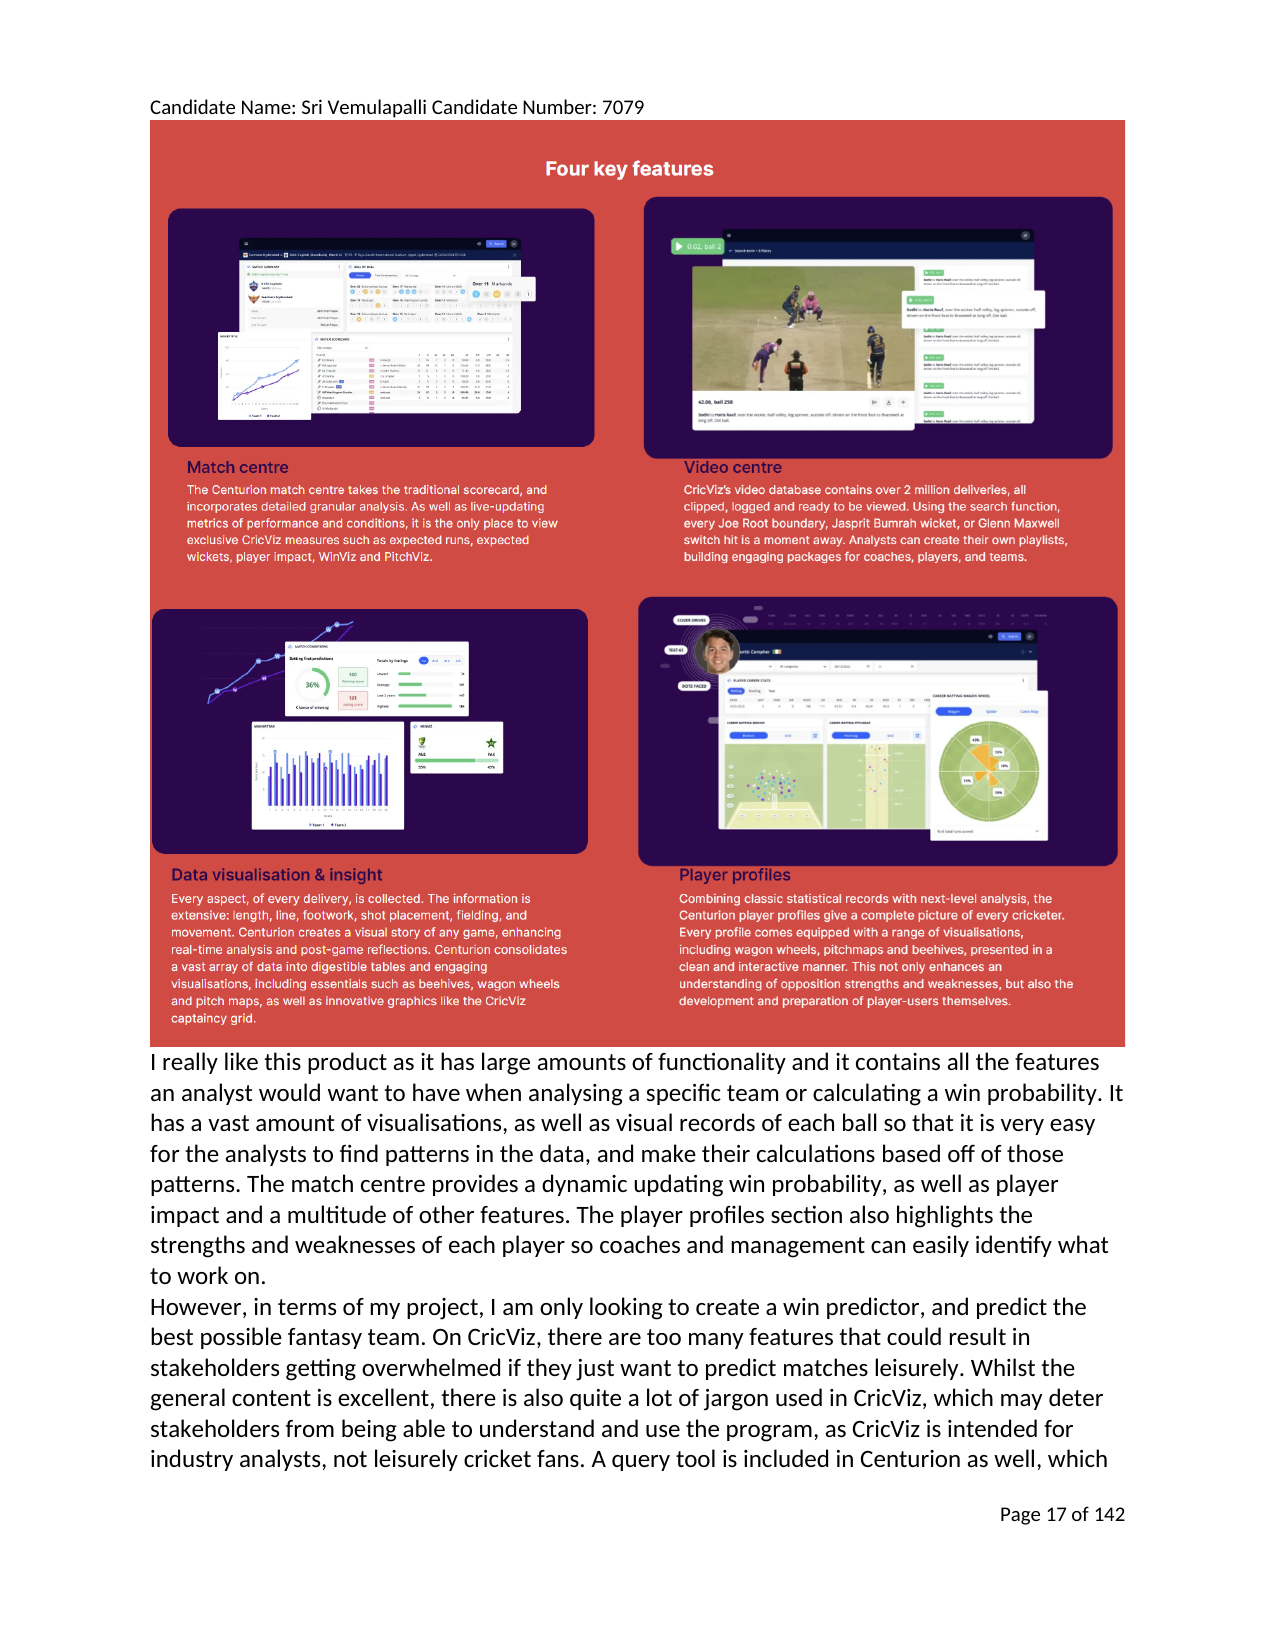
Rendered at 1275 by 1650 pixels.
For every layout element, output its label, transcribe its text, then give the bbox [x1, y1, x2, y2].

picture [150, 120, 1125, 1047]
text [150, 1291, 1125, 1474]
text I really like this product as it has large amounts of functionality and it contains all the features an analyst would want to have when analysing a specific team or calculating a win probability. It has a vast amount of visualisations, as well as visual records of each ball so that it is very easy for the analysts to find patterns in the data, and make their calculations based off of those patterns. The match centre provides a dynamic updating win probability, as well as player impact and a multitude of other features. The player profiles section also highlights the strengths and weaknesses of each player so coaches and management can easily identify what to work on. [150, 1047, 1125, 1291]
